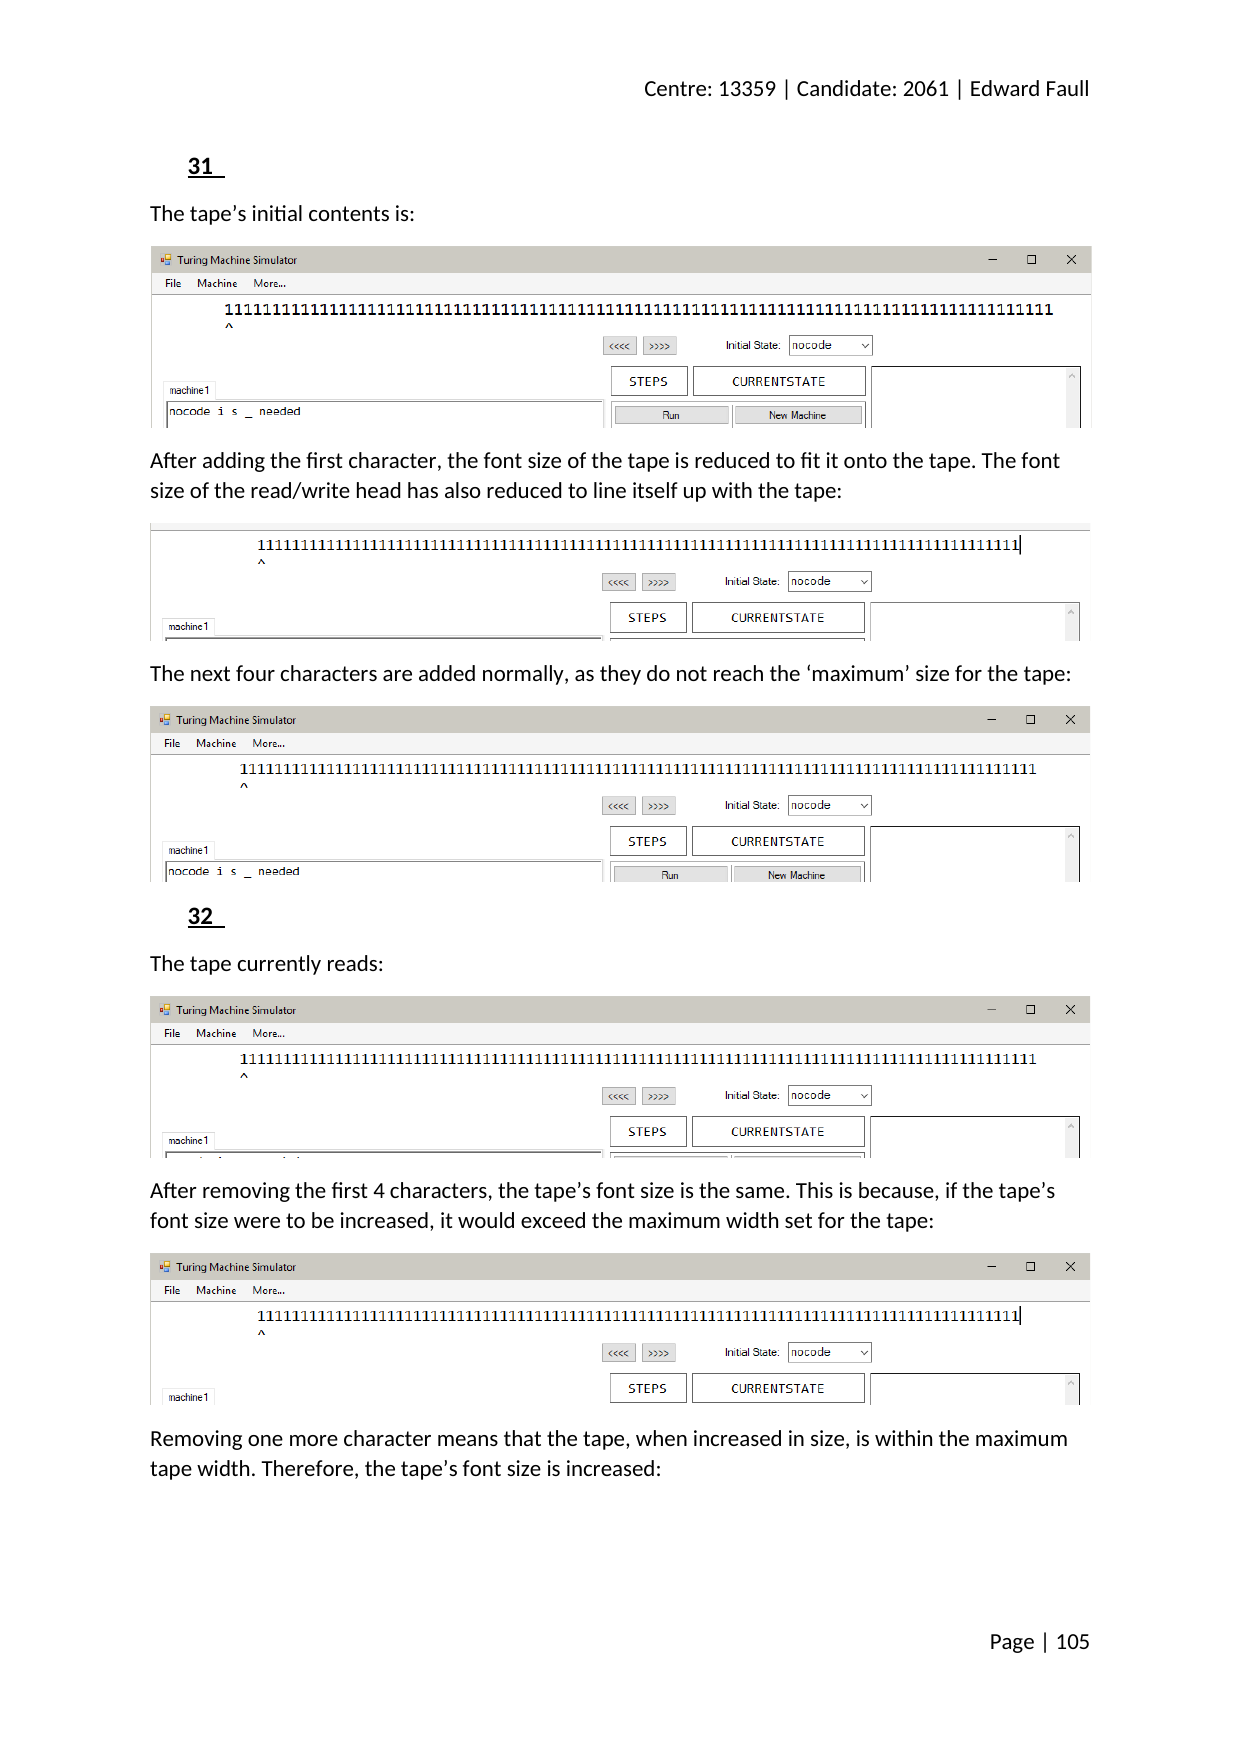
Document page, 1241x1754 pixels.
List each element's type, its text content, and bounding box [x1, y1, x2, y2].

text After removing the first 4 characters, the tape’s font size is the same. This is because, if the tape’s font size were to be increased, it would exceed the maximum width set for the tape: [150, 1176, 1090, 1234]
text The tape currently reads: [150, 949, 1090, 978]
picture [150, 523, 1091, 641]
picture [150, 706, 1091, 882]
picture [150, 1253, 1091, 1405]
text After adding the first character, the font size of the tape is reduced to fit it onto the tape. The font size of the read/write head has also reduced to line itself up with the tape: [150, 446, 1090, 504]
text Removing one more character means that the tape, when increased in size, is within the maximum tape width. Therefore, the tape’s font size is increased: [150, 1424, 1090, 1482]
picture [151, 246, 1092, 428]
picture [150, 996, 1091, 1158]
text The next four characters are added normally, as they do not reach the ‘maximum’ size for the tape: [150, 659, 1090, 687]
text The tape’s initial contents is: [150, 199, 1090, 227]
